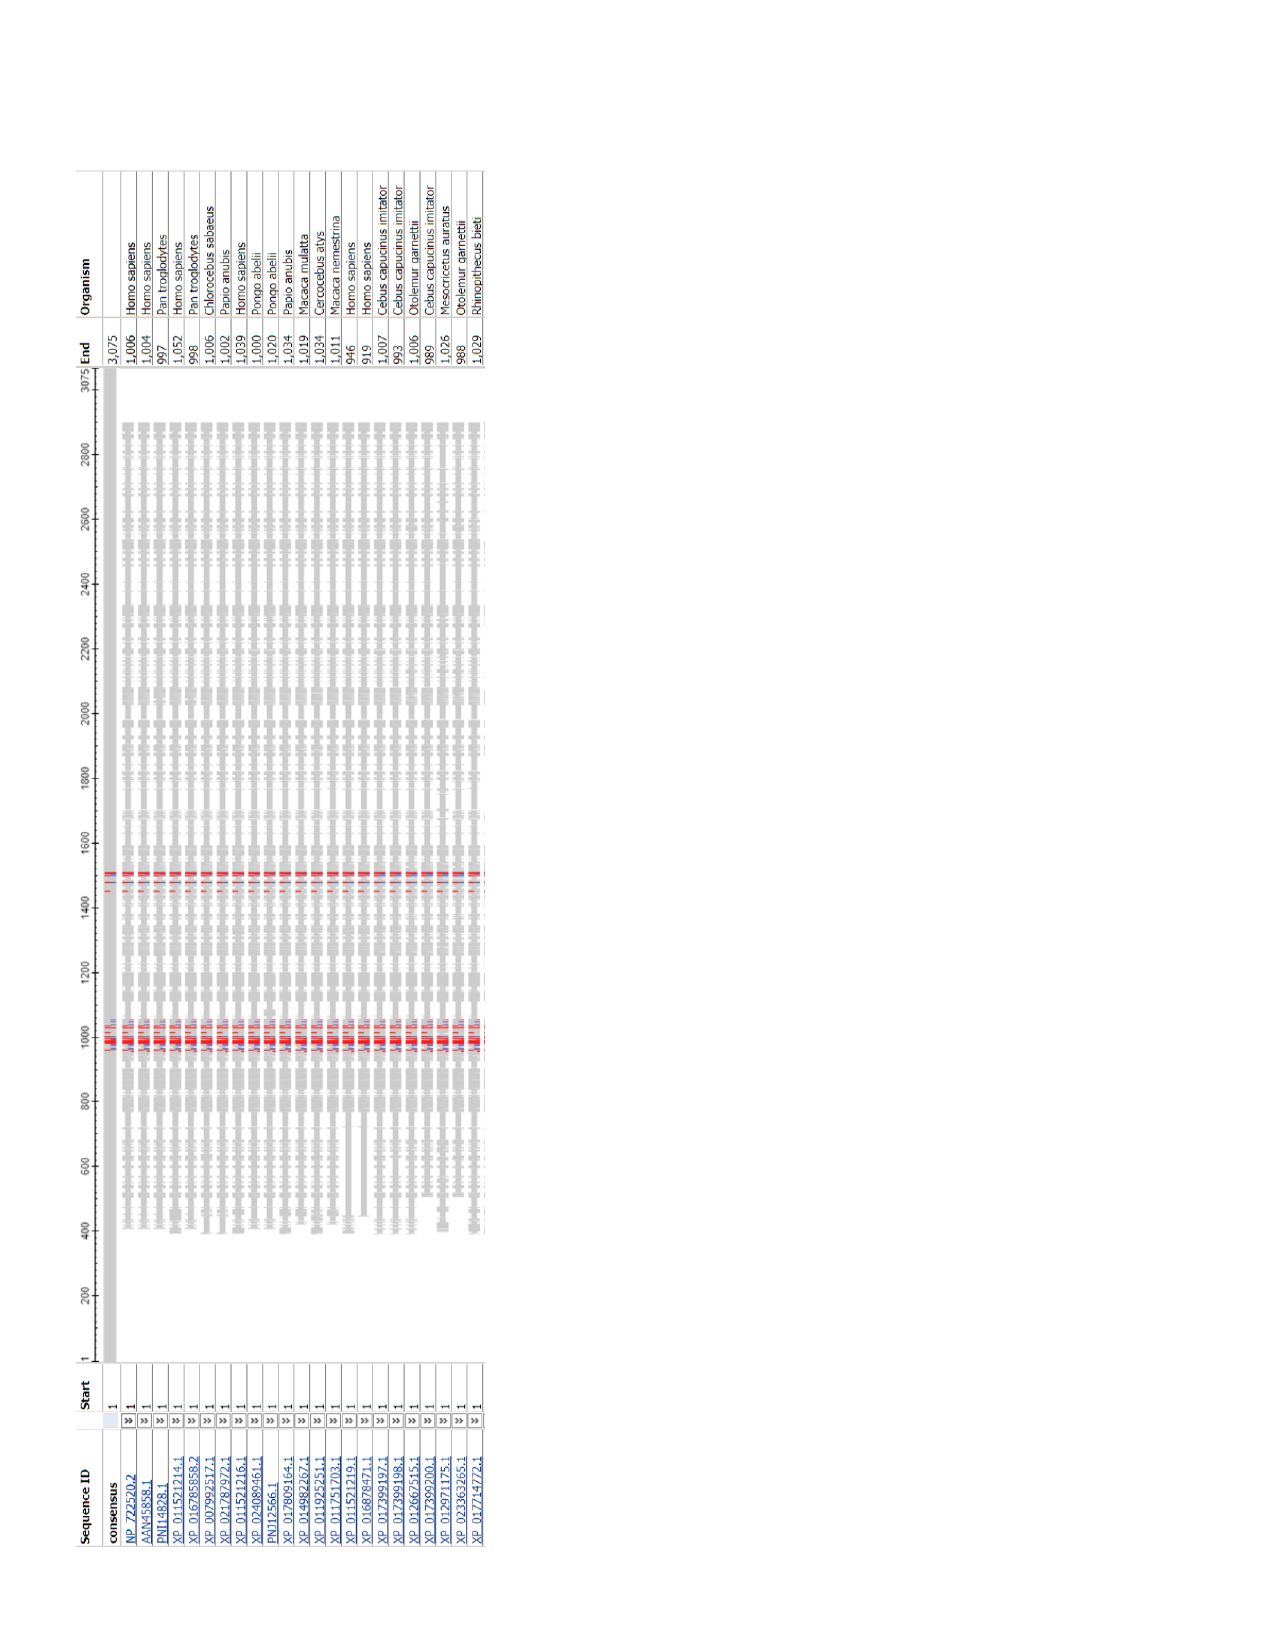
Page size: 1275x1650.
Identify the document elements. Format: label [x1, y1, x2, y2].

picture [76, 171, 485, 1546]
